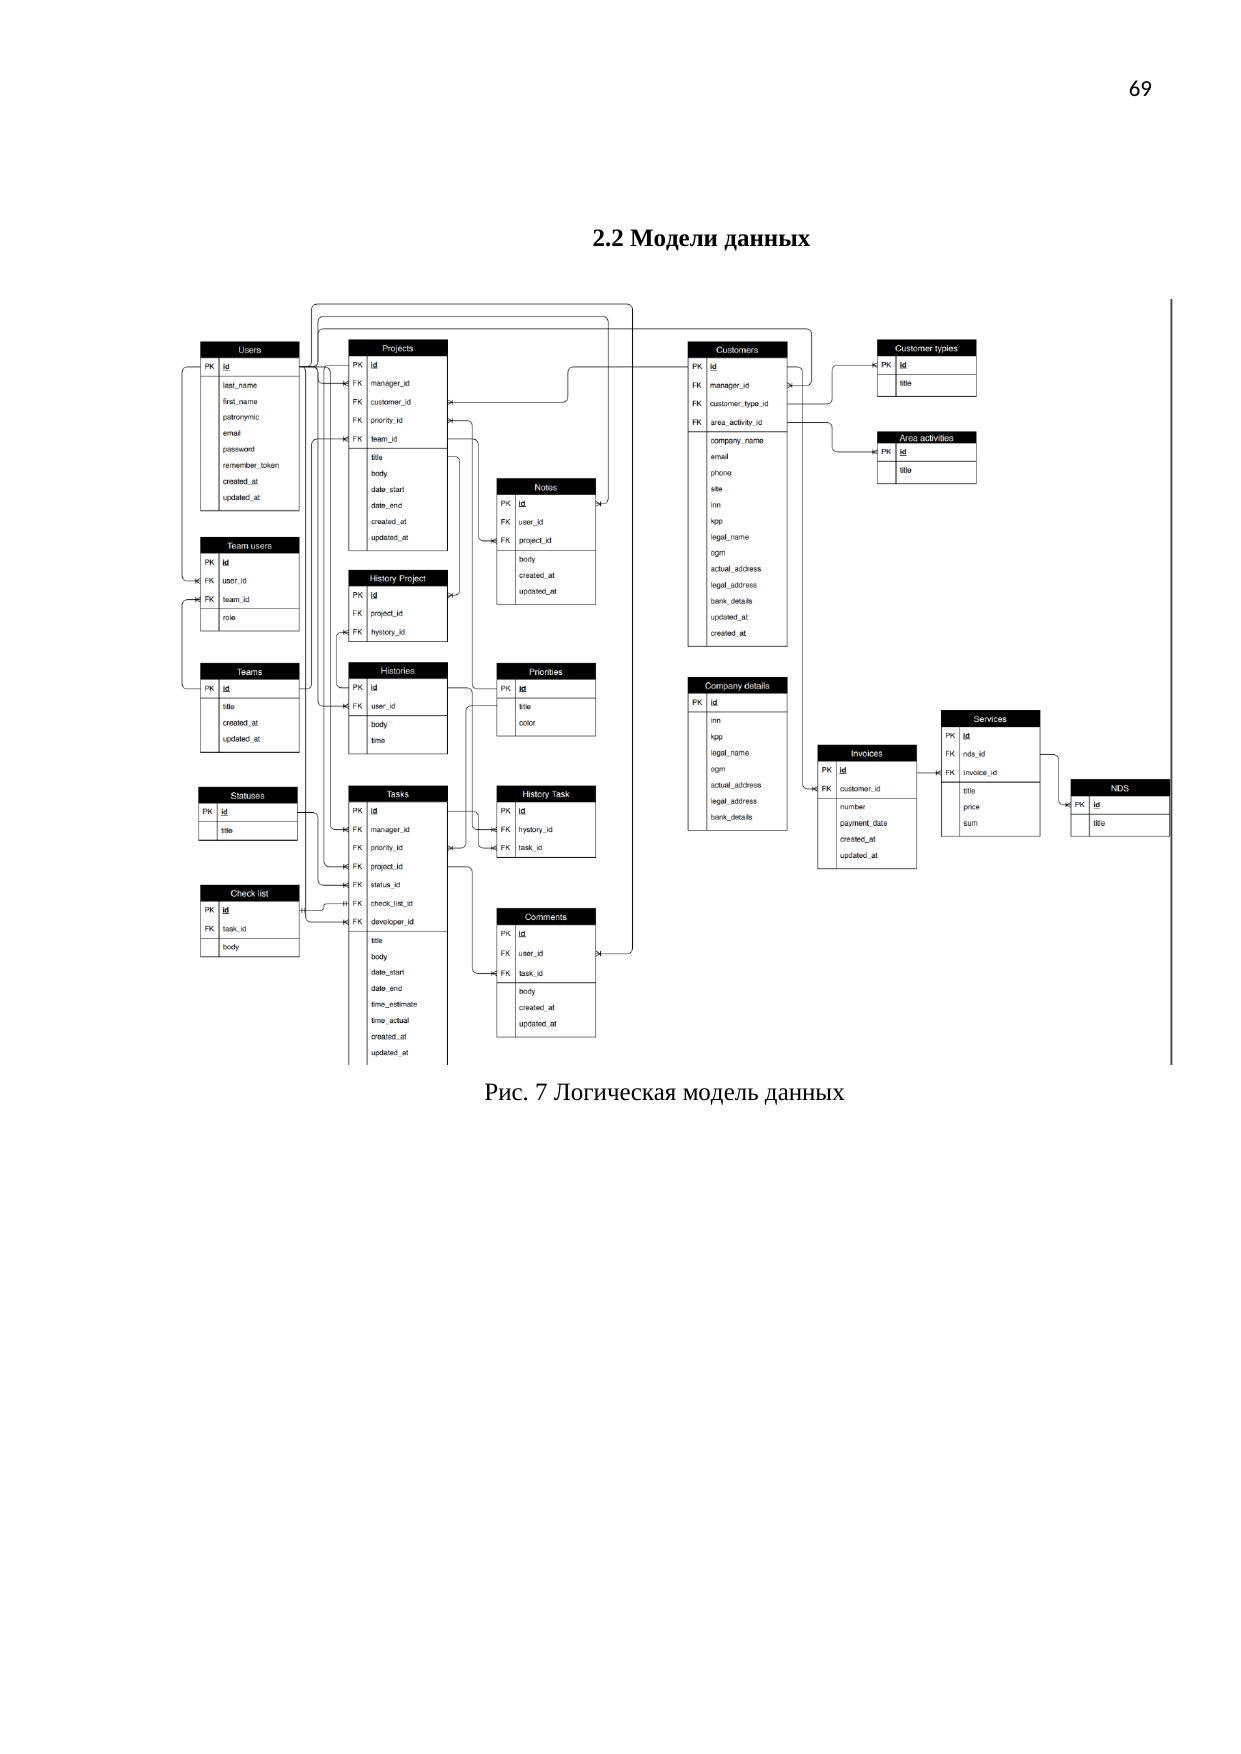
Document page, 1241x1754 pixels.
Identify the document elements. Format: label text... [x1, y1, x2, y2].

picture [177, 299, 1173, 1065]
text 2.2 Модели данных [177, 223, 1152, 288]
text Рис. 7 Логическая модель данных [177, 1077, 1152, 1106]
